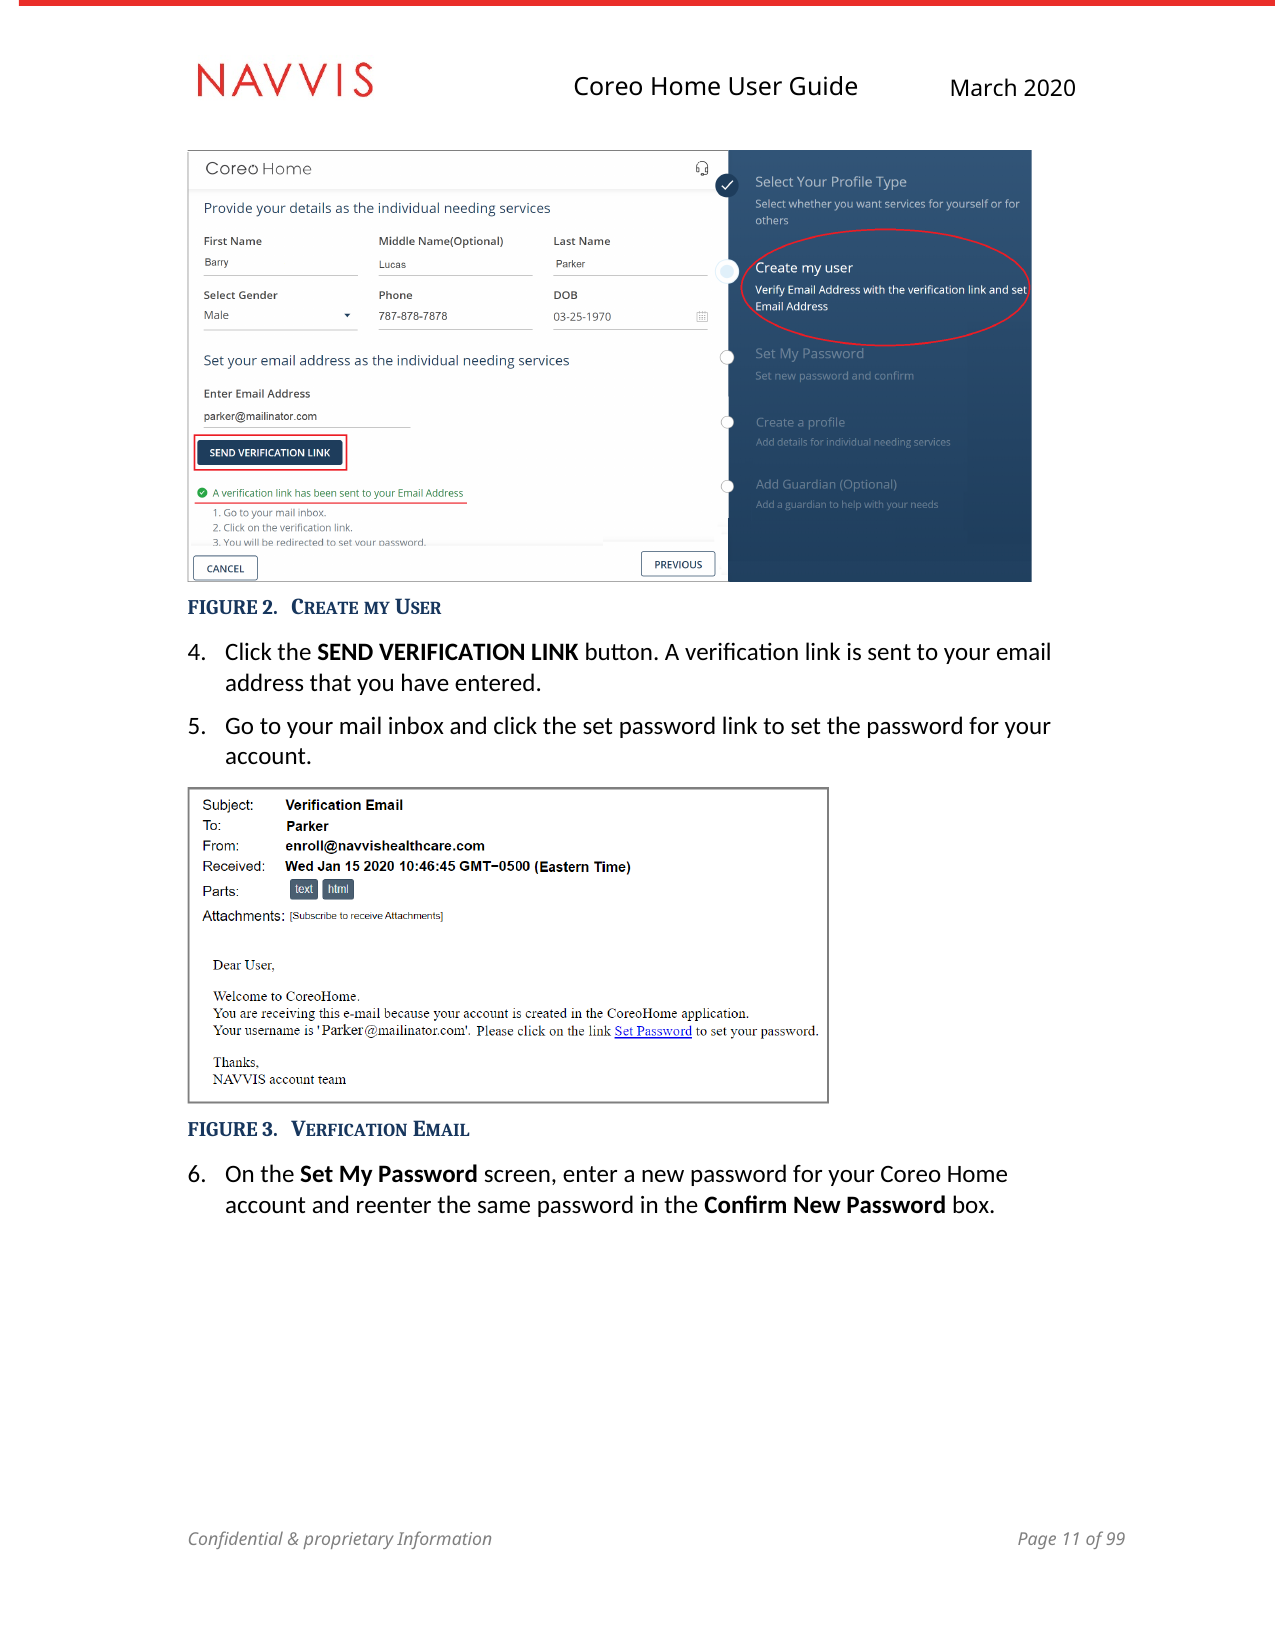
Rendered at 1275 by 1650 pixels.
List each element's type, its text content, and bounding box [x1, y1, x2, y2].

text Create my User [187, 594, 1087, 620]
list Go to your mail inbox and click the set password link to set the password for your account. [187, 710, 1087, 771]
picture [187, 787, 831, 1104]
list On the Set My Password screen, enter a new password for your Coreo Home account and reenter the same password in the Confirm New Password box. [187, 1158, 1087, 1219]
picture [187, 55, 383, 104]
text Verfication Email [187, 1116, 1087, 1142]
list Click the SEND VERIFICATION LINK button. A verification link is sent to your email address that you have entered. [187, 636, 1087, 697]
picture [187, 150, 1032, 582]
